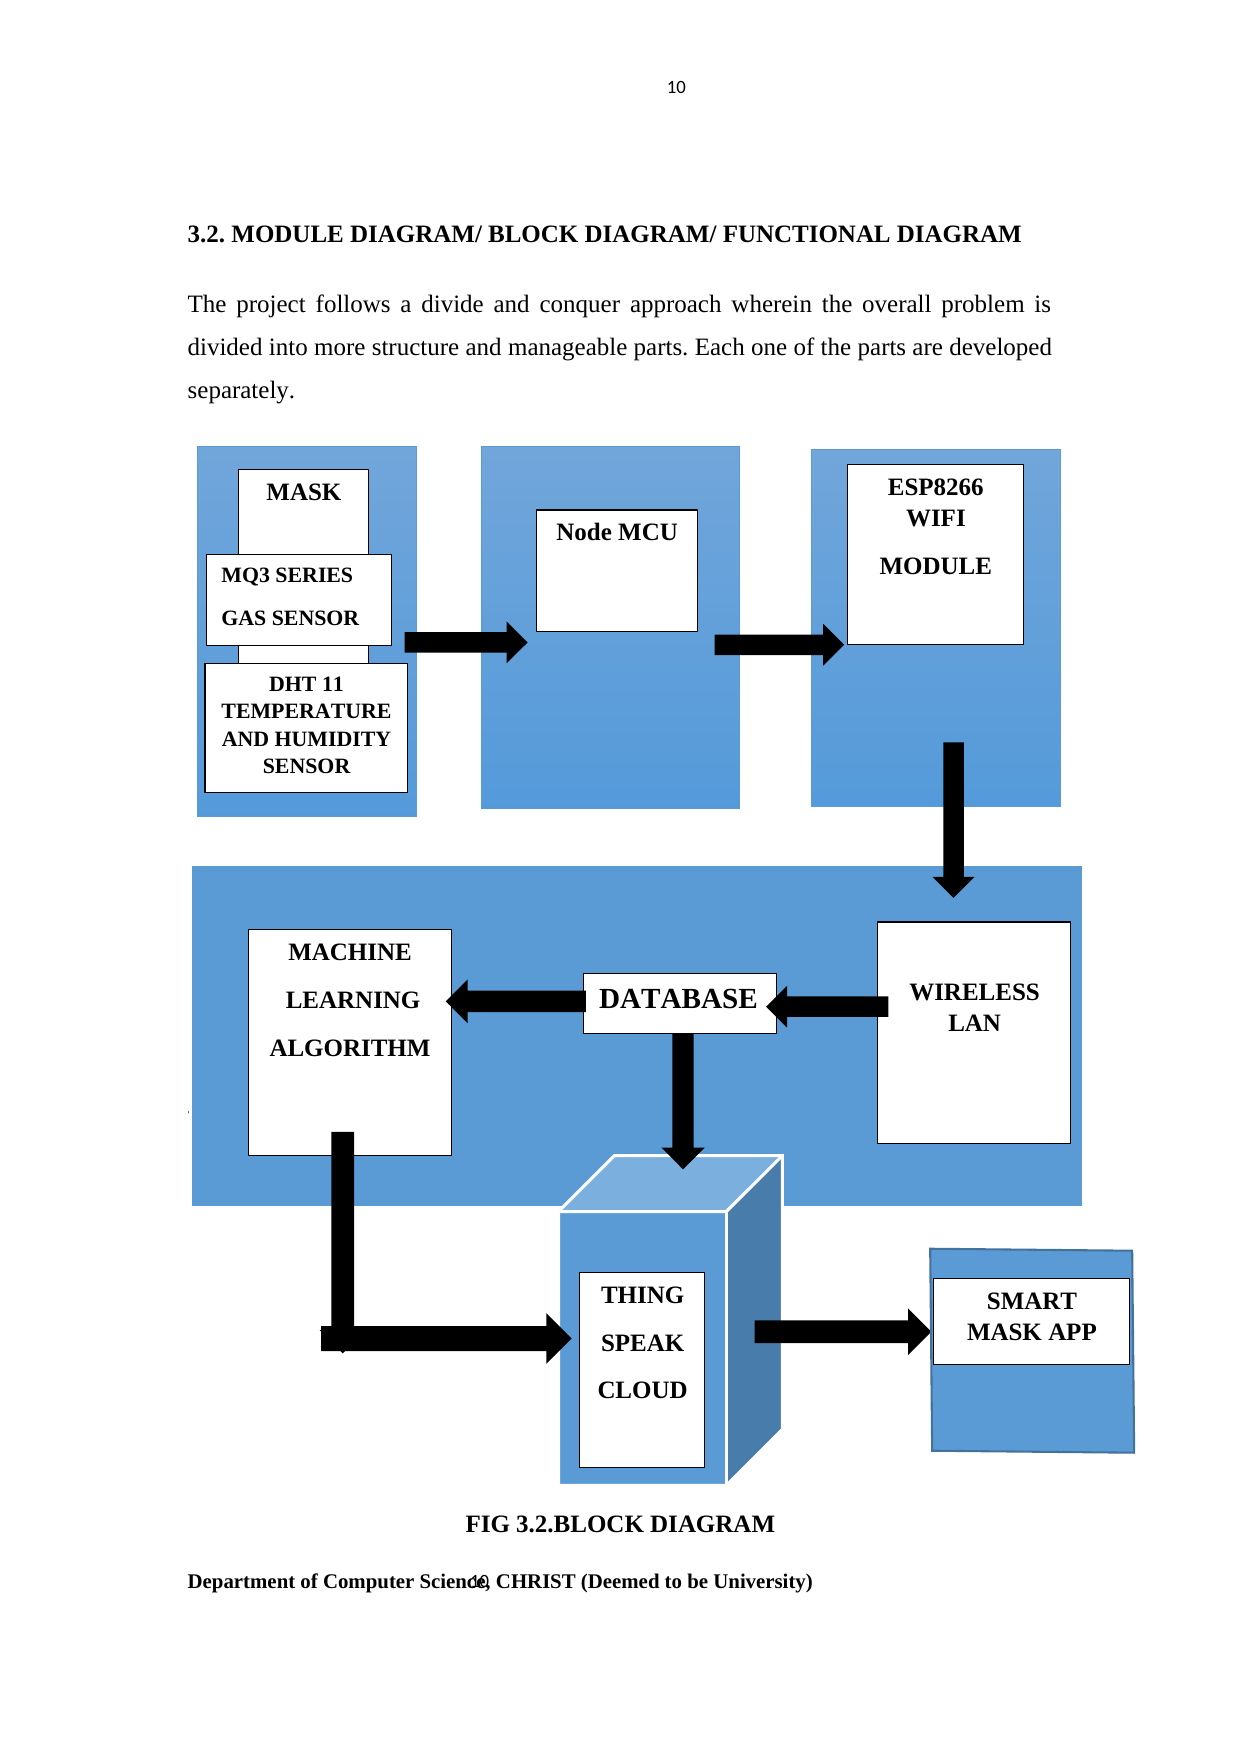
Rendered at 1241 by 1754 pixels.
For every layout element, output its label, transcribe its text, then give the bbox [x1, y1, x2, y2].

subtitle 3.2. MODULE DIAGRAM/ BLOCK DIAGRAM/ FUNCTIONAL DIAGRAM [187, 219, 1053, 248]
text The project follows a divide and conquer approach wherein the overall problem is divided into more structure and manageable parts. Each one of the parts are developed separately. [187, 289, 1053, 404]
text FIG 3.2.BLOCK DIAGRAM [187, 1509, 1053, 1538]
